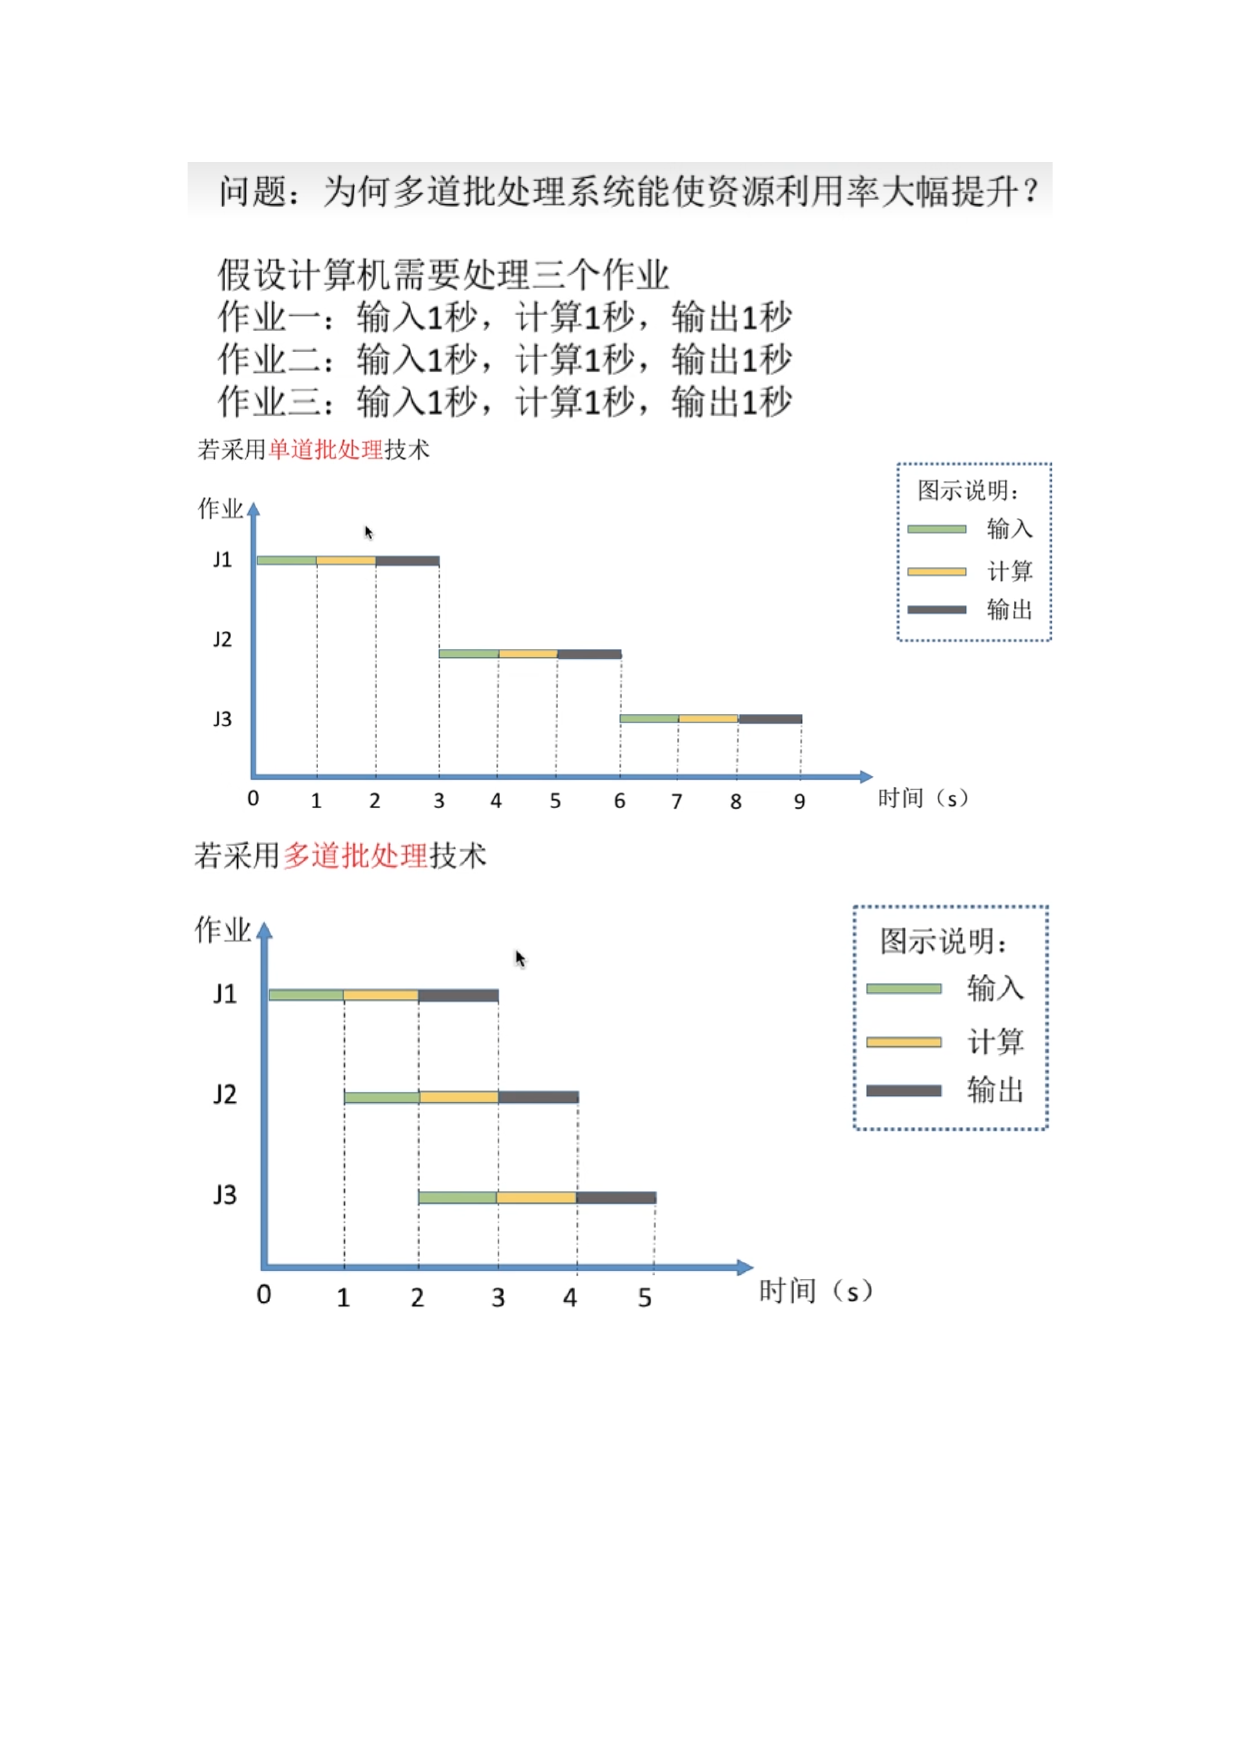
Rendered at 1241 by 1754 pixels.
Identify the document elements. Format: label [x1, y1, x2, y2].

picture [187, 436, 1053, 817]
picture [187, 840, 1053, 1310]
picture [187, 162, 1053, 422]
